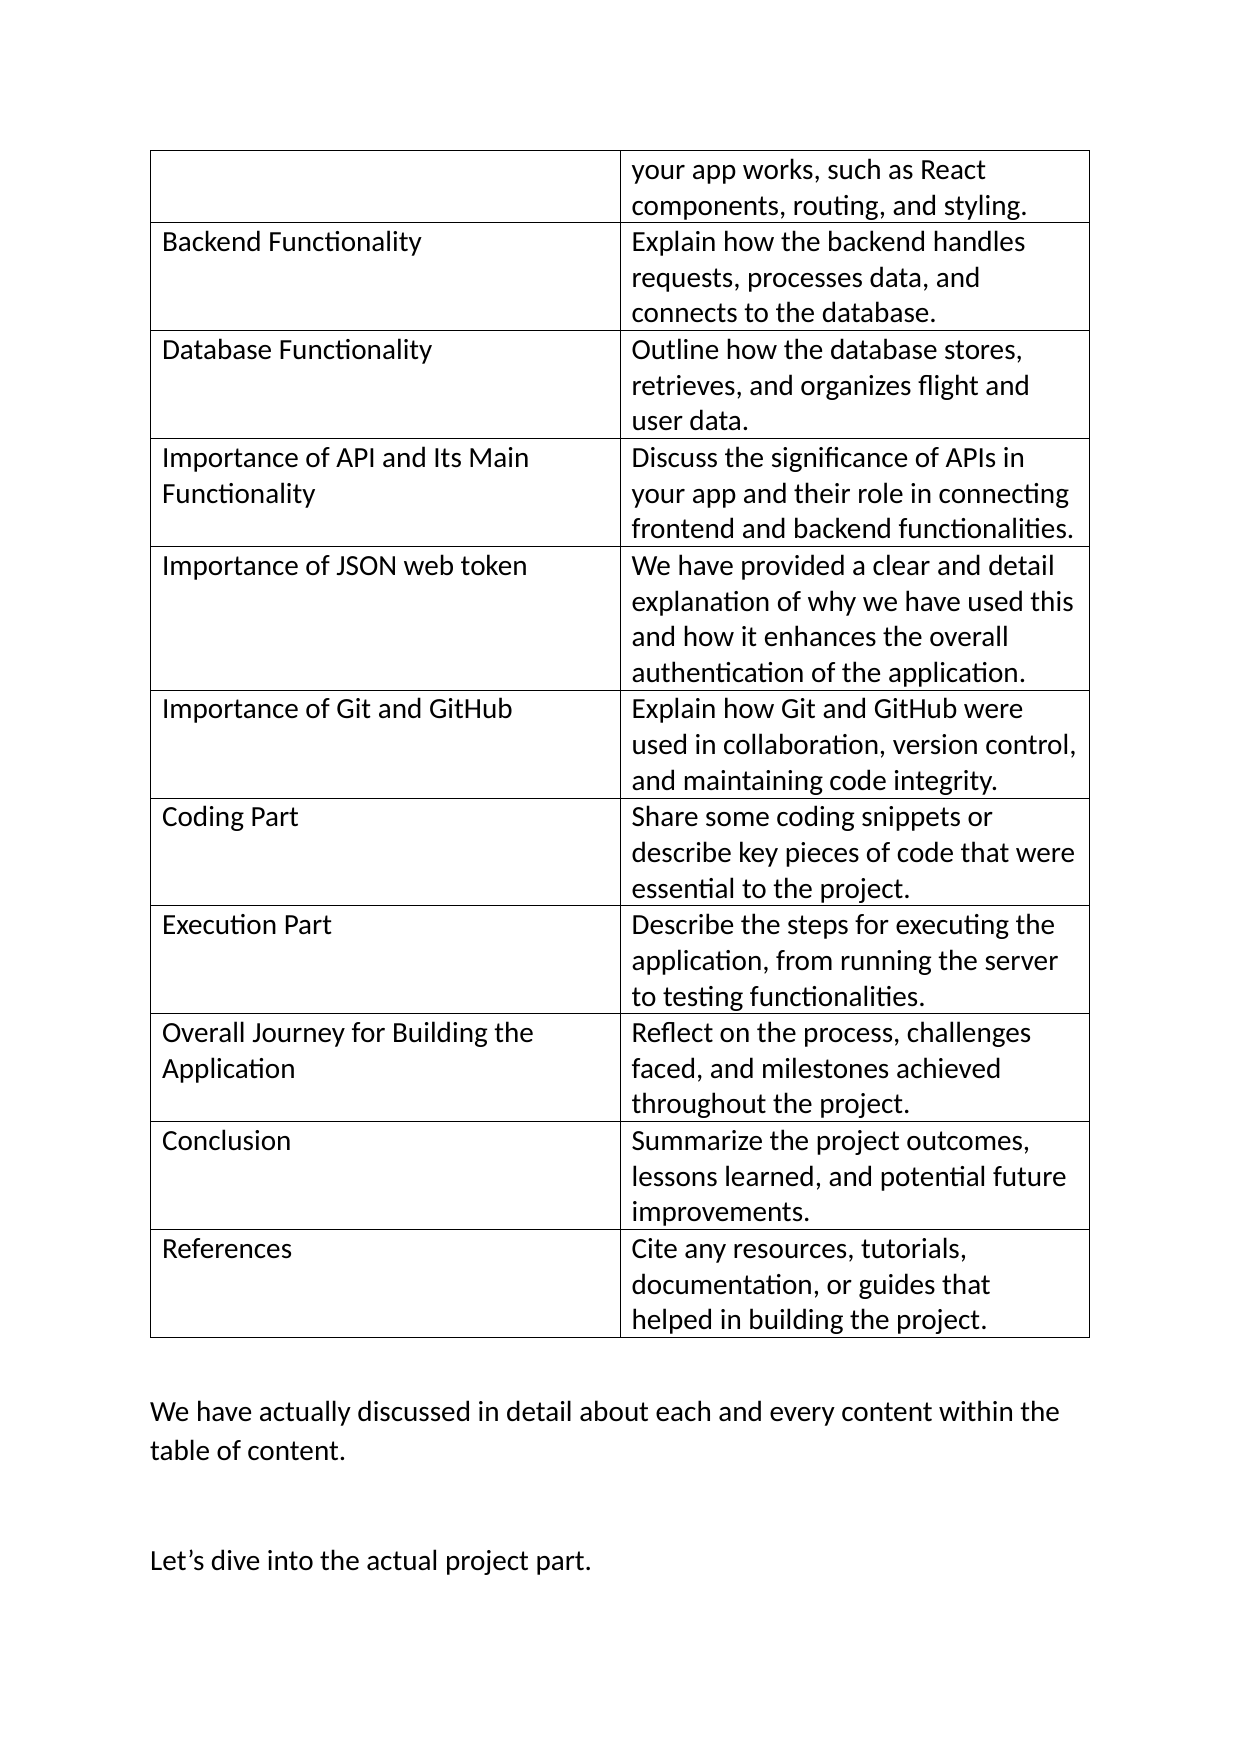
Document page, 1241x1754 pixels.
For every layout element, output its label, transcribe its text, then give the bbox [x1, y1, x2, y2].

table_cell Explain how the backend handles requests, processes data, and connects to the database. [621, 223, 1089, 330]
table_cell Importance of JSON web token [151, 547, 620, 689]
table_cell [621, 151, 1089, 222]
table_cell References [151, 1230, 620, 1337]
table_cell Conclusion [151, 1122, 620, 1229]
table_cell Importance of Git and GitHub [151, 691, 620, 797]
text We have actually discussed in detail about each and every content within the table of content. [150, 1393, 1090, 1467]
table_cell Importance of API and Its Main Functionality [151, 439, 620, 546]
table_cell Backend Functionality [151, 223, 620, 330]
table_cell We have provided a clear and detail explanation of why we have used this and how it enhances the overall authentication of the application. [621, 547, 1089, 689]
table_cell Coding Part [151, 799, 620, 905]
table_cell Share some coding snippets or describe key pieces of code that were essential to the project. [621, 799, 1089, 905]
table_cell Summarize the project outcomes, lessons learned, and potential future improvements. [621, 1122, 1089, 1229]
table_cell Execution Part [151, 906, 620, 1013]
table_cell Outline how the database stores, retrieves, and organizes flight and user data. [621, 331, 1089, 438]
table_cell Overall Journey for Building the Application [151, 1014, 620, 1121]
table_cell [151, 151, 620, 222]
table_cell Database Functionality [151, 331, 620, 438]
text Let’s dive into the actual project part. [150, 1542, 1090, 1577]
table_cell Reflect on the process, challenges faced, and milestones achieved throughout the project. [621, 1014, 1089, 1121]
table_cell Explain how Git and GitHub were used in collaboration, version control, and maintaining code integrity. [621, 691, 1089, 797]
table_cell Cite any resources, tutorials, documentation, or guides that helped in building the project. [621, 1230, 1089, 1337]
table_cell Describe the steps for executing the application, from running the server to testing functionalities. [621, 906, 1089, 1013]
table_cell Discuss the significance of APIs in your app and their role in connecting frontend and backend functionalities. [621, 439, 1089, 546]
